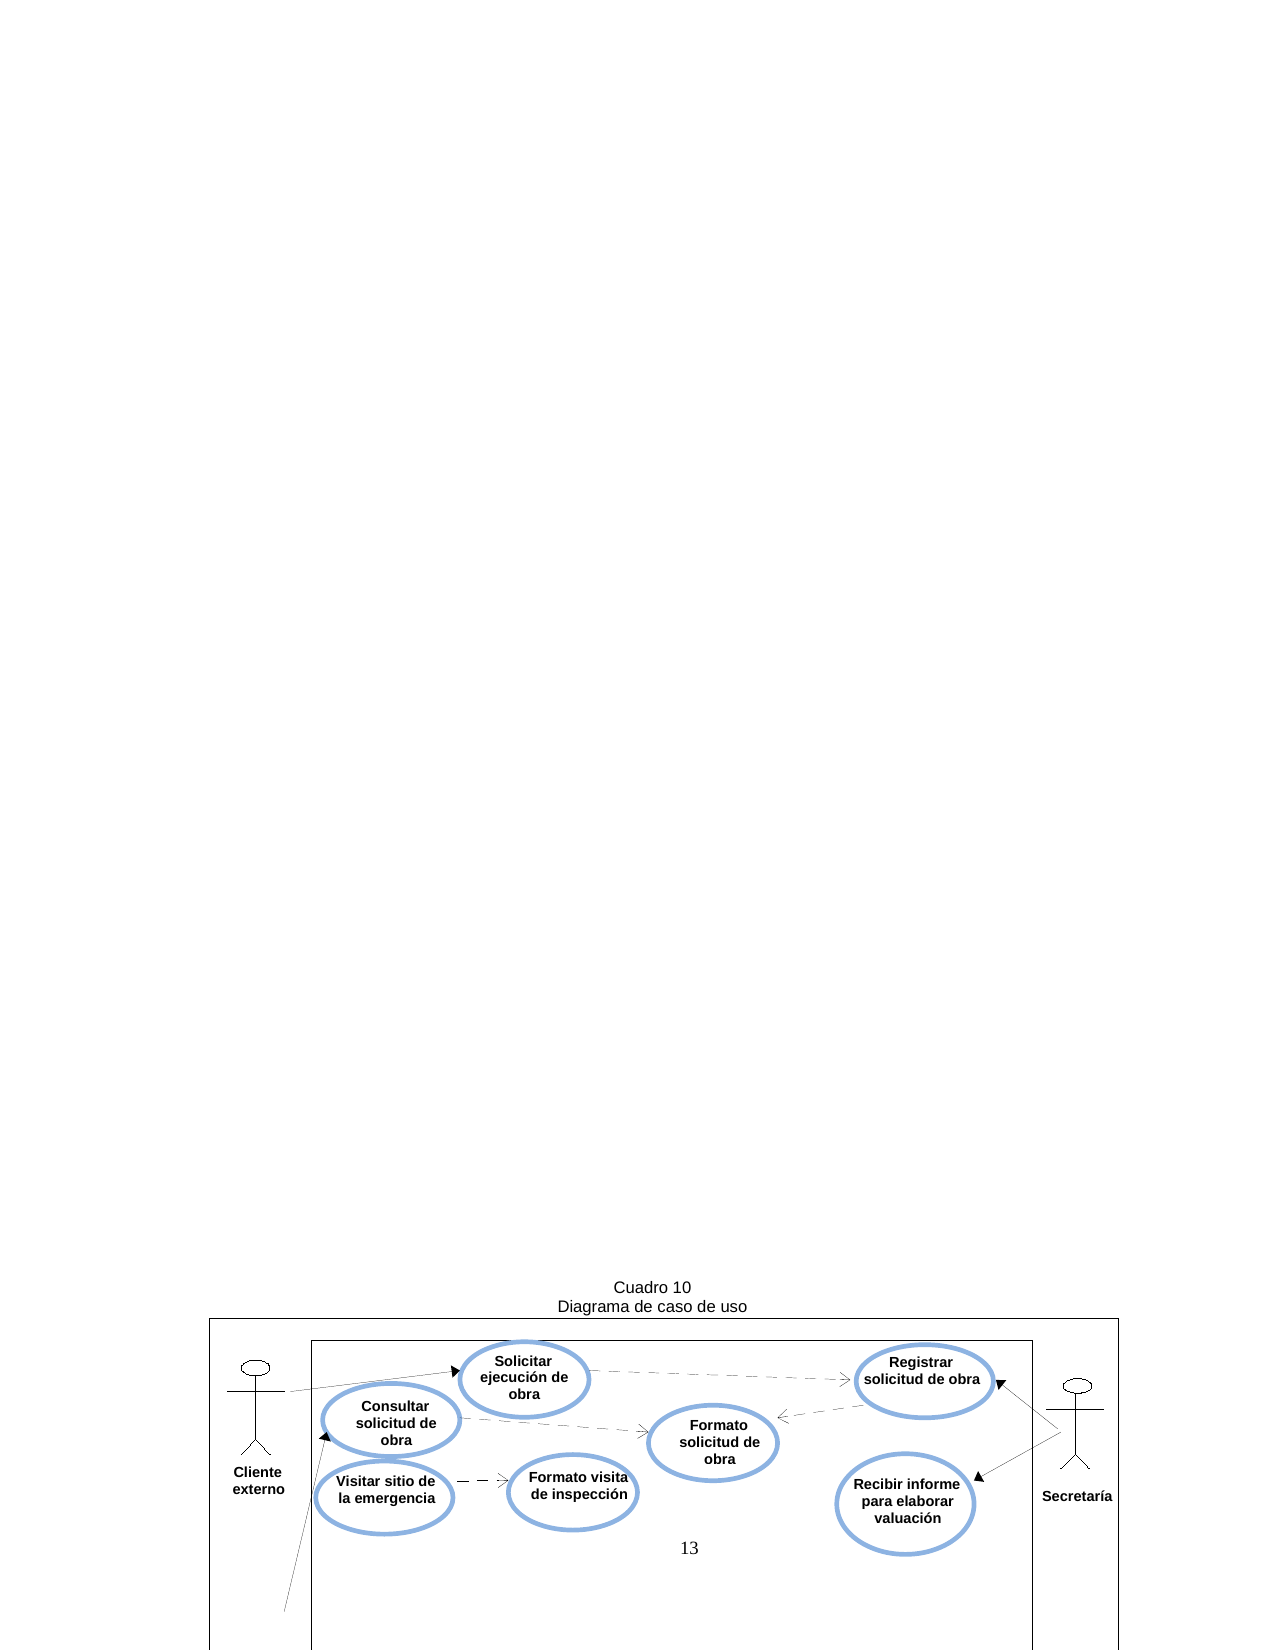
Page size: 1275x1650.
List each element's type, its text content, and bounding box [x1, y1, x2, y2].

text Cuadro 10 Diagrama de caso de uso [177, 1277, 1127, 1316]
